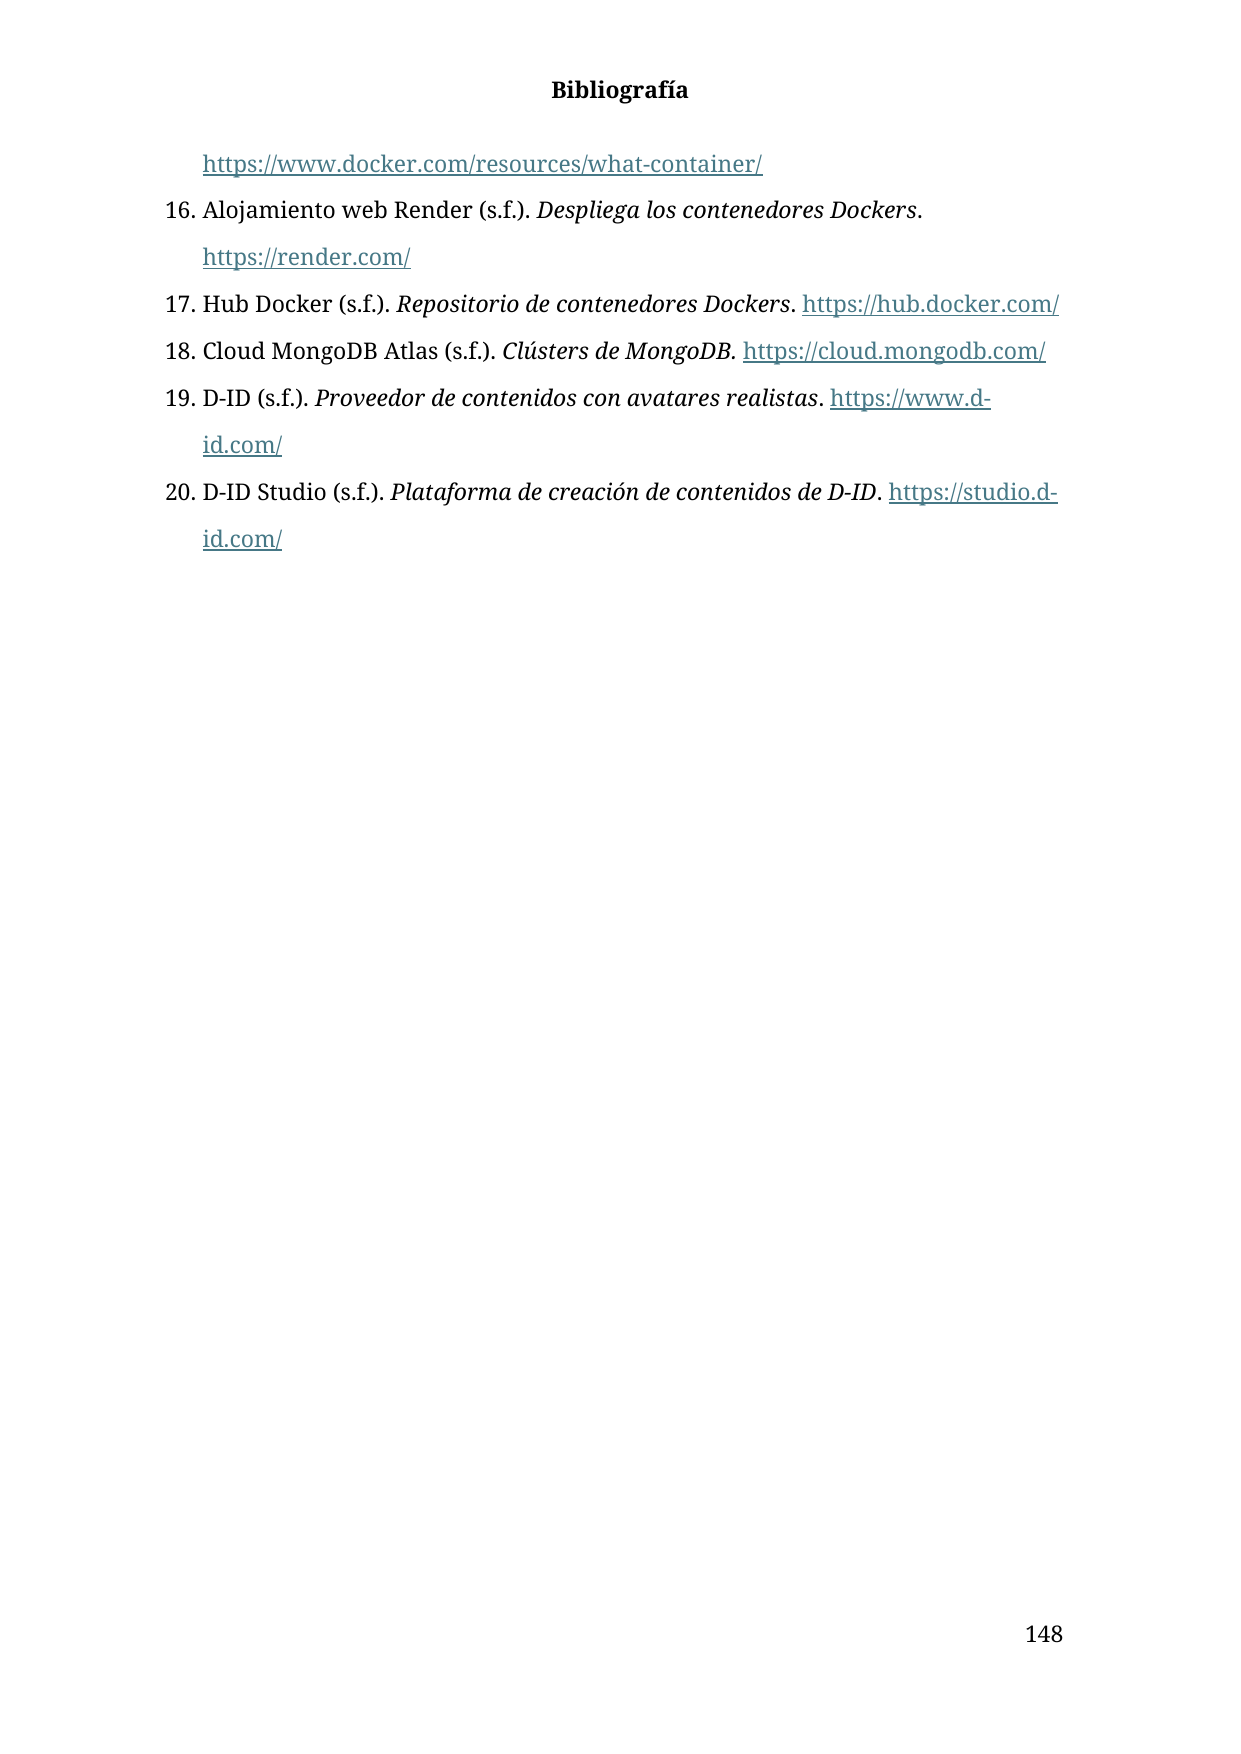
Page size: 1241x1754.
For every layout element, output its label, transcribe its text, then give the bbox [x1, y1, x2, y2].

list D-ID (s.f.). Proveedor de contenidos con avatares realistas. https://www.d-id.com/ [165, 382, 1063, 460]
list Cloud MongoDB Atlas (s.f.). Clústers de MongoDB. https://cloud.mongodb.com/ [165, 335, 1063, 366]
list Alojamiento web Render (s.f.). Despliega los contenedores Dockers. https://render.com/ [165, 194, 1063, 273]
list Hub Docker (s.f.). Repositorio de contenedores Dockers. https://hub.docker.com/ [165, 288, 1063, 319]
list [165, 148, 1063, 179]
list D-ID Studio (s.f.). Plataforma de creación de contenidos de D-ID. https://studio.d-id.com/ [165, 476, 1063, 554]
